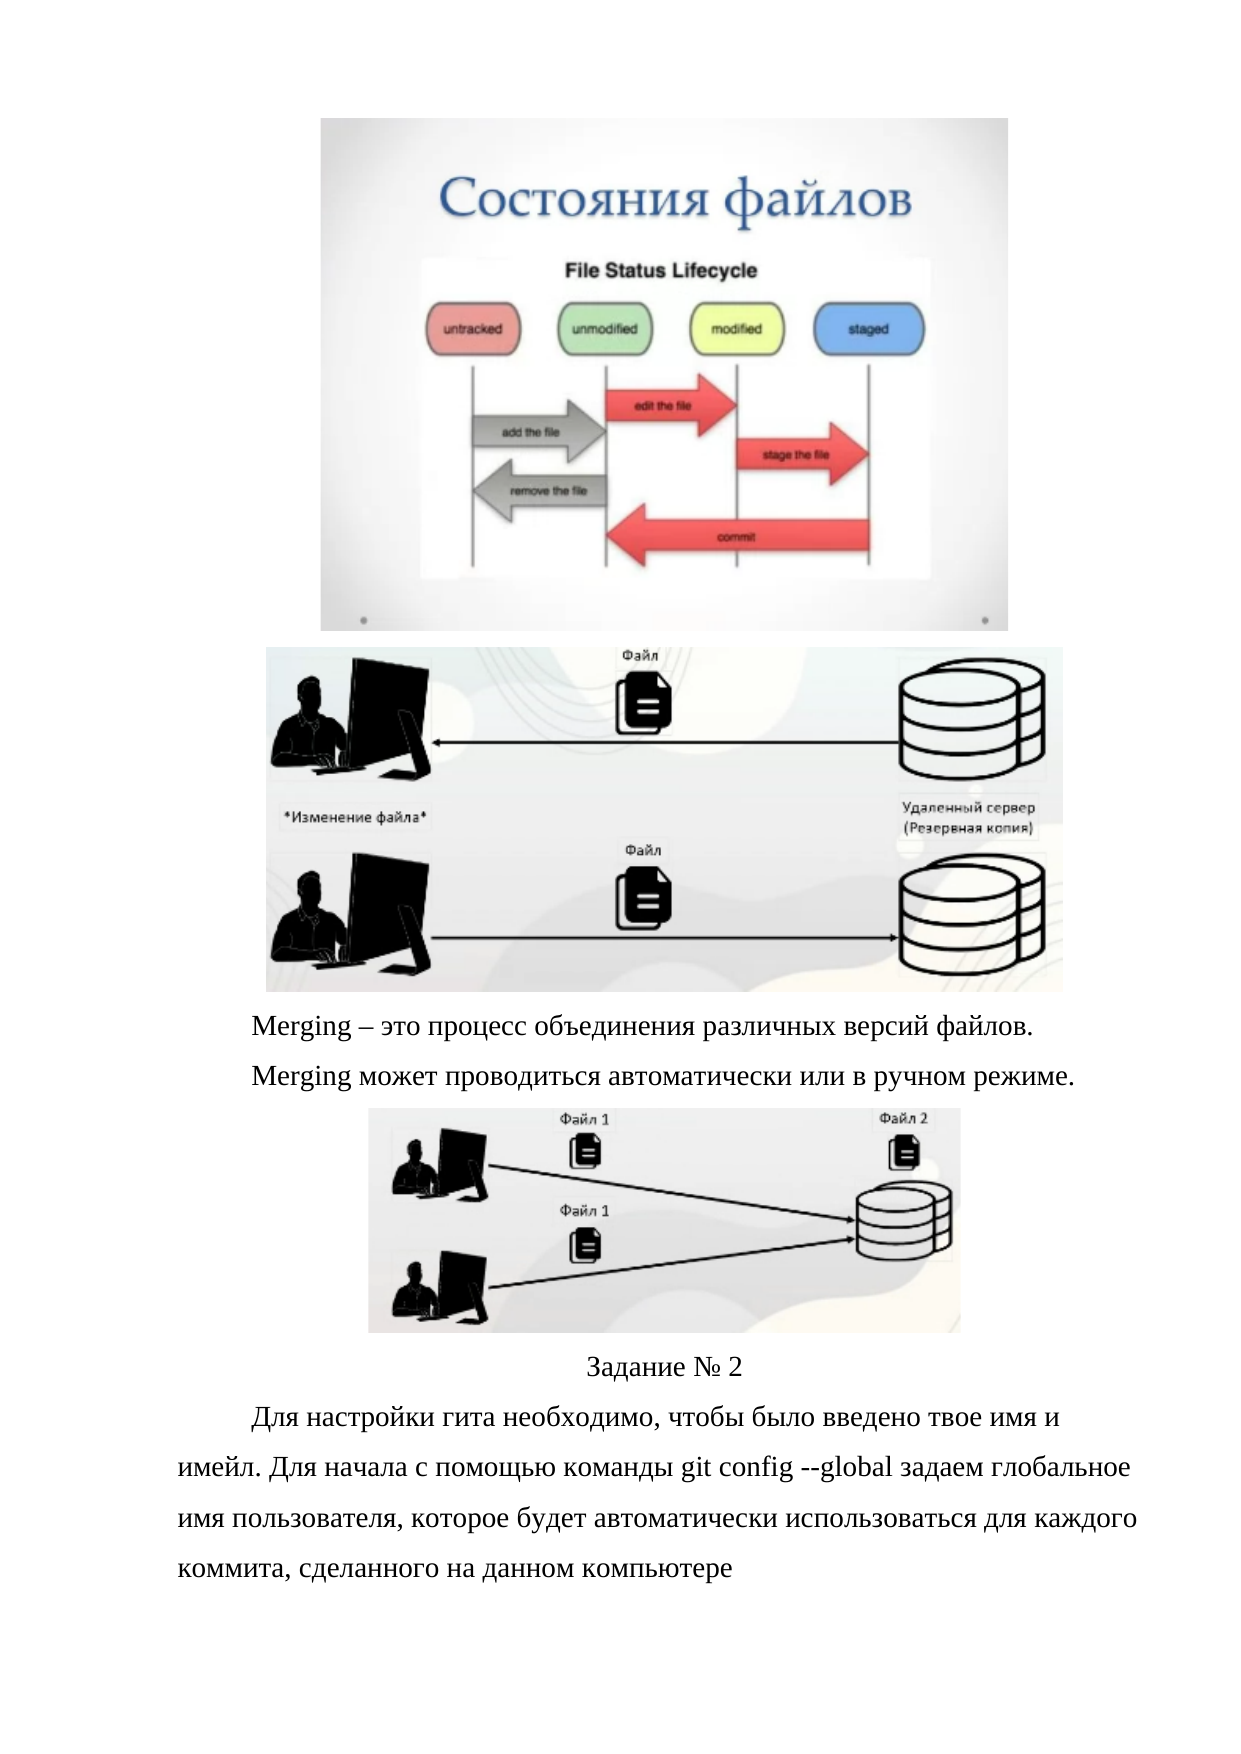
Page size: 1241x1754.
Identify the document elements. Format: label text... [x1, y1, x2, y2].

text Merging – это процесс объединения различных версий файлов. [177, 1008, 1152, 1042]
picture [368, 1108, 961, 1333]
text Задание № 2 [177, 1349, 1152, 1382]
text Merging может проводиться автоматически или в ручном режиме. [177, 1058, 1152, 1092]
picture [320, 118, 1009, 631]
text Для настройки гита необходимо, чтобы было введено твое имя и имейл. Для начала с помощью команды git config --global задаем глобальное имя пользователя, которое будет автоматически использоваться для каждого коммита, сделанного на данном компьютере [177, 1399, 1152, 1584]
picture [266, 647, 1063, 992]
